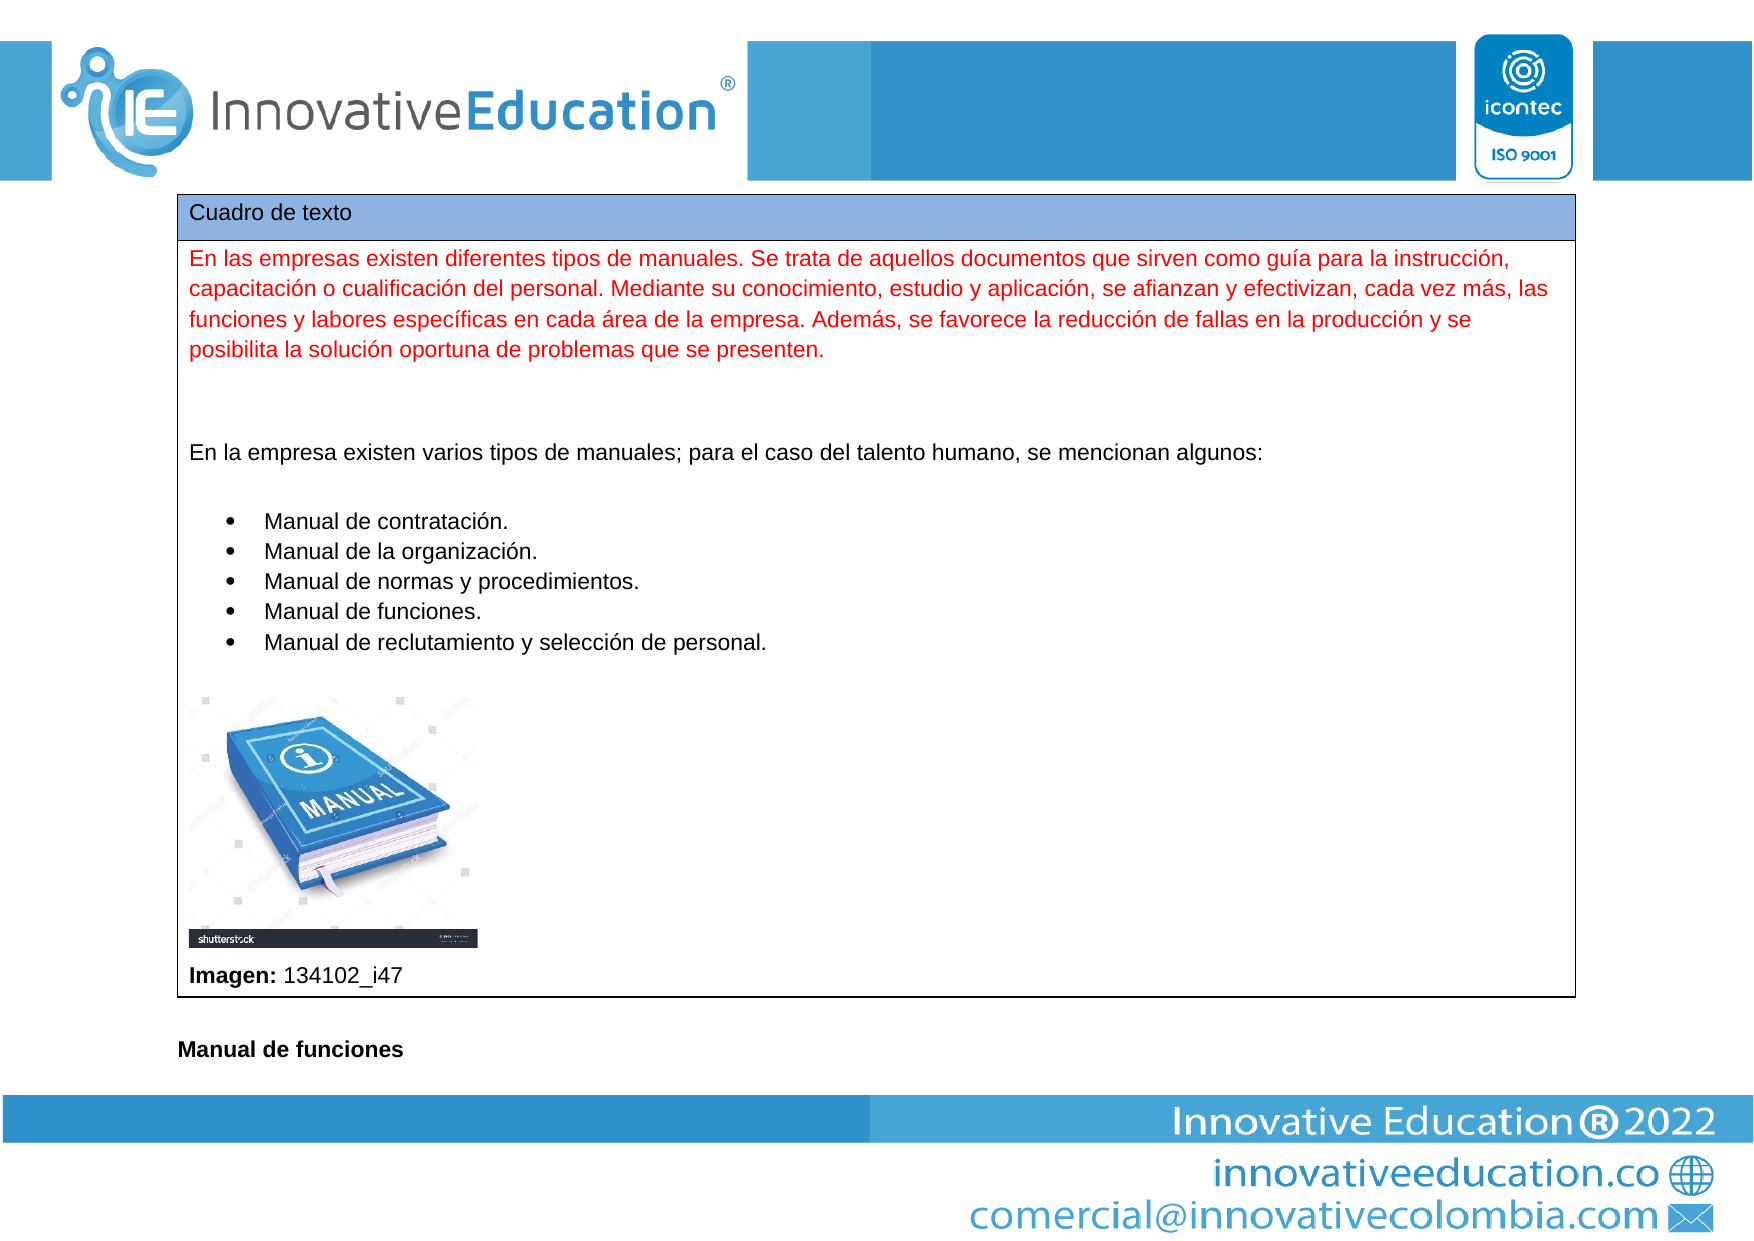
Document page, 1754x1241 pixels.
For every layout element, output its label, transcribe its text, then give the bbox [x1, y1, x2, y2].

picture [2, 1093, 1754, 1239]
table_header Cuadro de texto [178, 195, 1575, 240]
table_cell En las empresas existen diferentes tipos de manuales. Se trata de aquellos documentos que sirven como guía para la instrucción, capacitación o cualificación del personal. Mediante su conocimiento, estudio y aplicación, se afianzan y efectivizan, cada vez más, las funciones y labores específicas en cada área de la empresa. Además, se favorece la reducción de fallas en la producción y se posibilita la solución oportuna de problemas que se presenten. En la empresa existen varios tipos de manuales; para el caso del talento humano, se mencionan algunos: Manual de contratación. Manual de la organización. Manual de normas y procedimientos. Manual de funciones. Manual de reclutamiento y selección de personal. Imagen: 134102_i47 [178, 241, 1575, 996]
picture [1471, 32, 1576, 194]
picture [1593, 28, 1752, 194]
picture [0, 28, 1456, 194]
text Manual de funciones [177, 1036, 1577, 1062]
picture [188, 697, 478, 948]
